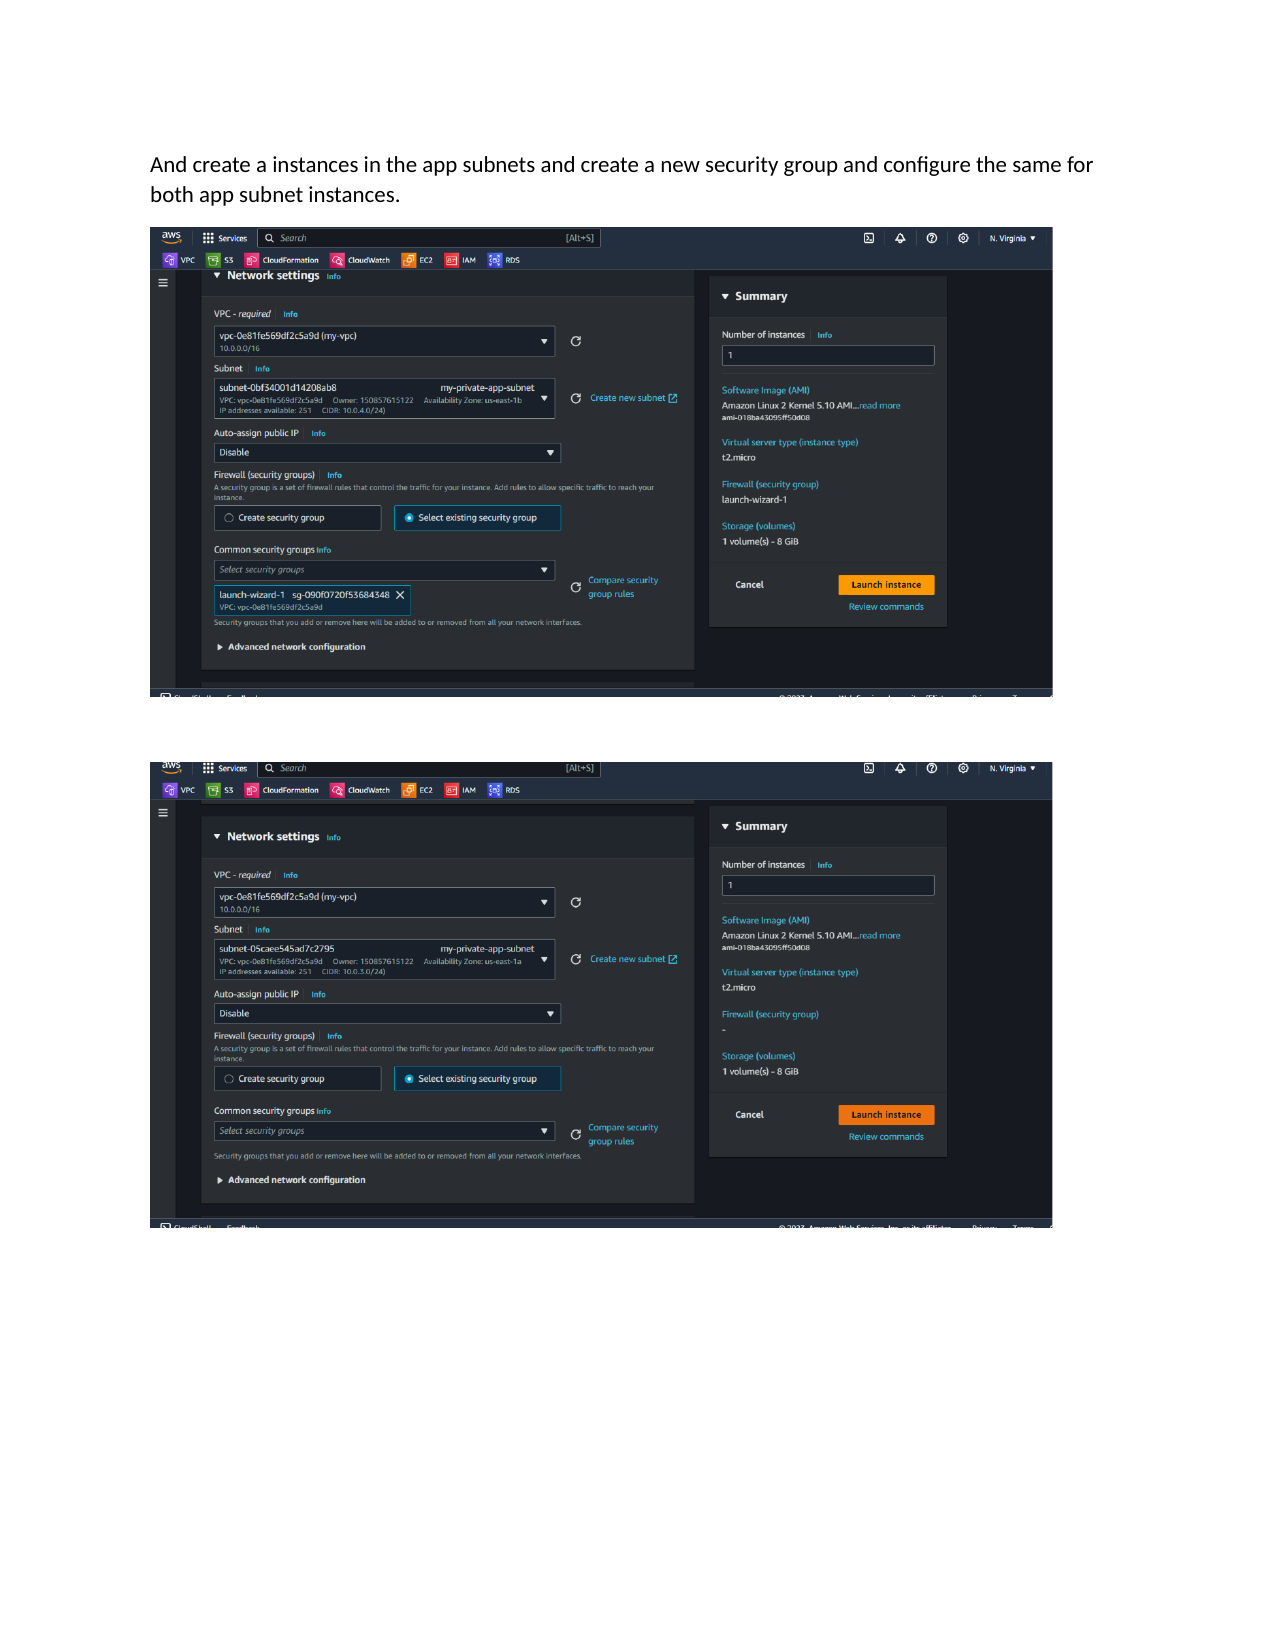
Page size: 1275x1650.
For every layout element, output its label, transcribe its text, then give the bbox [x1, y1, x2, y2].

text And create a instances in the app subnets and create a new security group and configure the same for both app subnet instances. [150, 150, 1125, 208]
picture [150, 762, 1053, 1228]
picture [150, 227, 1053, 697]
